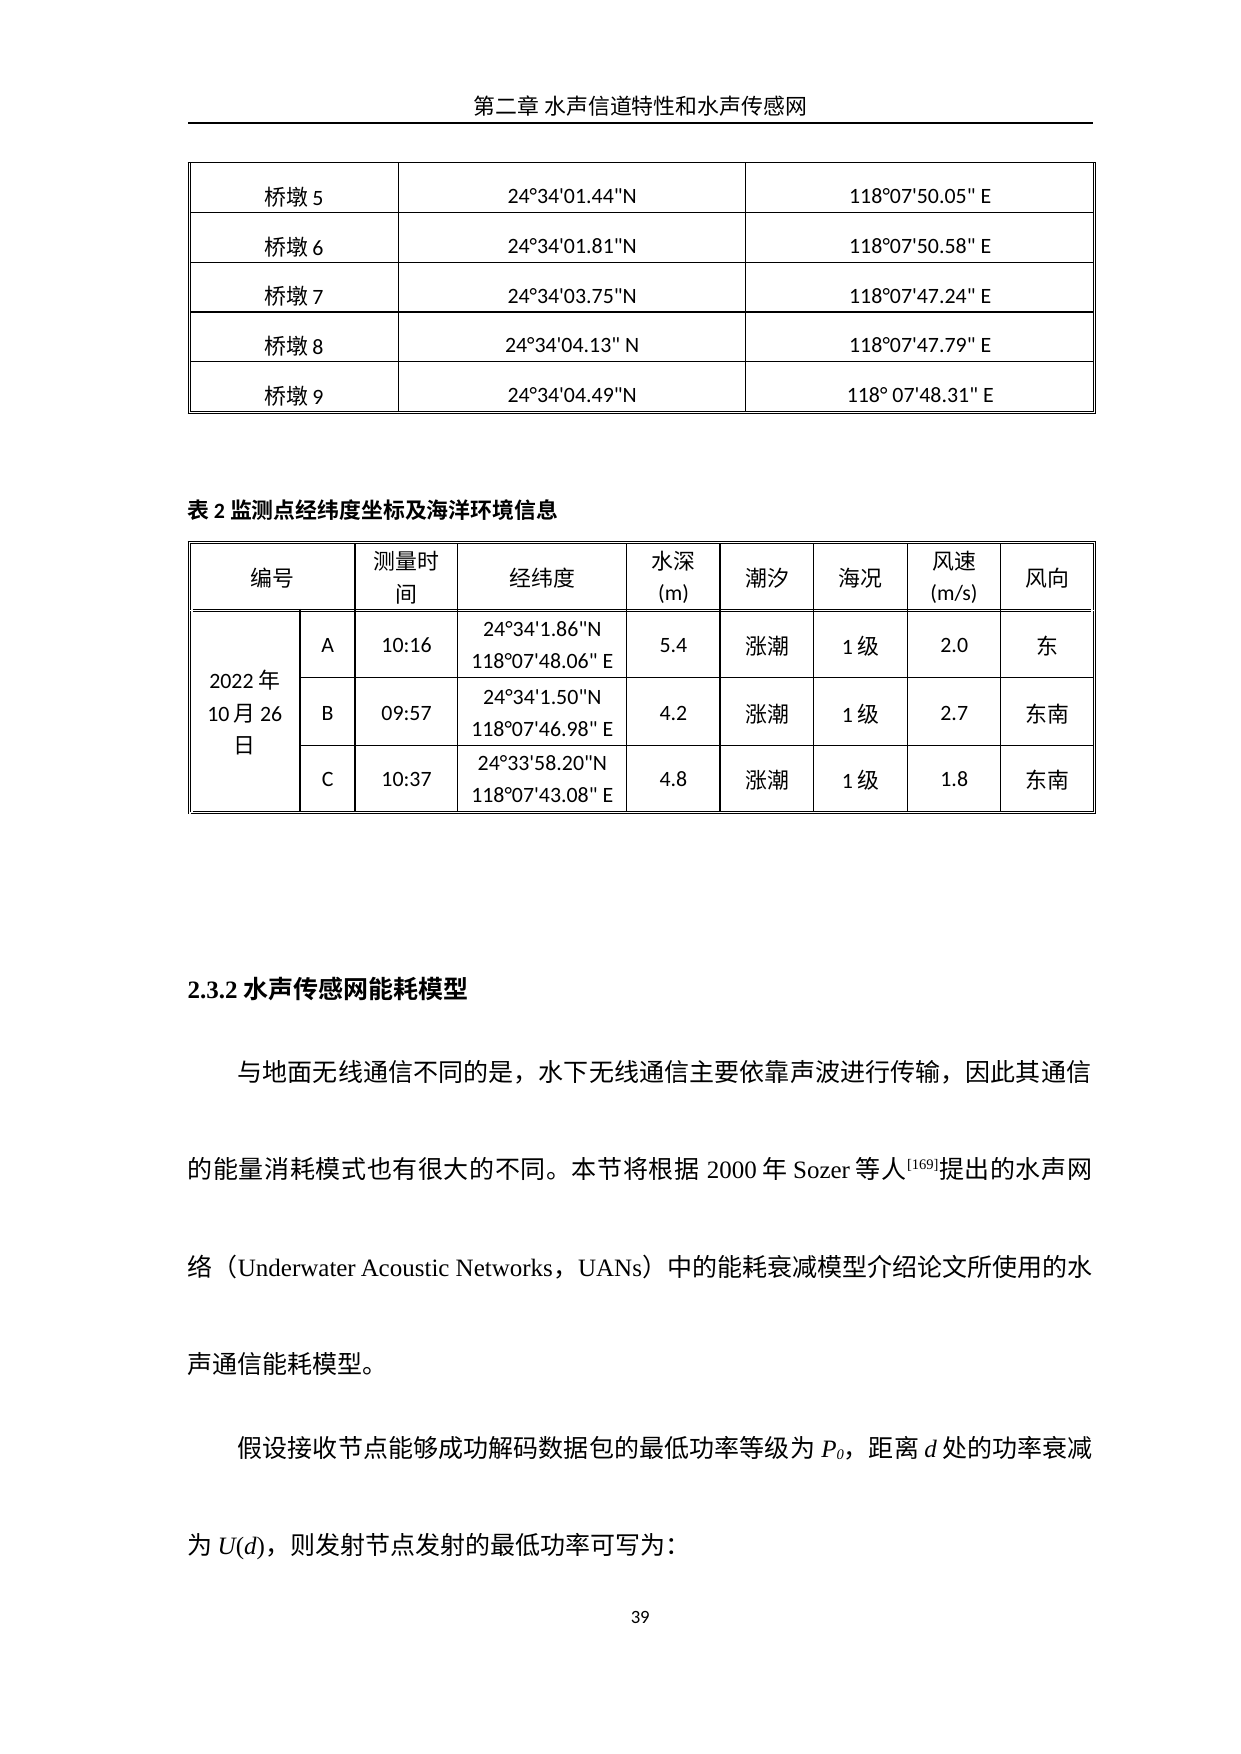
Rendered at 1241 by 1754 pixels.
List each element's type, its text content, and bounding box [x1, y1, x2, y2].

table_header 编号 [191, 544, 354, 609]
table_cell 东 [1001, 609, 1094, 677]
table_cell 24°34'01.44"N [399, 163, 745, 212]
text 与地面无线通信不同的是，水下无线通信主要依靠声波进行传输，因此其通信的能量消耗模式也有很大的不同。本节将根据2000年Sozer等人[125]提出的水声网络（Underwater Acoustic Networks，UANs）中的能耗衰减模型介绍论文所使用的水声通信能耗模型。 [187, 1038, 1093, 1396]
table_cell 2.0 [908, 612, 1000, 677]
table_cell 1.8 [908, 746, 1000, 811]
table_cell 桥墩7 [191, 263, 398, 311]
table_cell 东南 [1001, 746, 1093, 811]
table_cell 118°07'47.79" E [746, 313, 1093, 361]
table_cell 桥墩8 [191, 313, 398, 361]
table_cell B [301, 678, 354, 745]
table_cell A [301, 612, 354, 677]
text 假设接收节点能够成功解码数据包的最低功率等级为P0，距离d处的功率衰减为U(d)，则发射节点发射的最低功率可写为： [187, 1414, 1093, 1576]
text 表2 监测点经纬度坐标及海洋环境信息 [187, 492, 1093, 525]
table_cell 2.7 [908, 678, 1000, 745]
table_cell 10:37 [356, 746, 457, 811]
table_header 经纬度 [458, 544, 626, 609]
table_cell 1级 [814, 678, 907, 745]
table_cell 涨潮 [721, 678, 813, 745]
table_header 风速 (m/s) [908, 544, 1000, 609]
table_cell 5.4 [627, 612, 719, 677]
table_cell 24°34'03.75"N [399, 263, 745, 311]
table_cell 24°33'58.20"N 118°07'43.08" E [458, 746, 626, 811]
table_cell 1级 [814, 612, 907, 677]
table_cell 涨潮 [721, 612, 813, 677]
table_cell 桥墩9 [191, 362, 398, 411]
table_header 海况 [814, 544, 907, 609]
table_header 潮汐 [721, 544, 813, 609]
table_cell 涨潮 [721, 746, 813, 811]
table_cell 桥墩6 [191, 213, 398, 262]
table_header 水深 (m) [627, 544, 719, 609]
table_cell 24°34'1.86"N 118°07'48.06" E [458, 612, 626, 677]
table_cell 东南 [1001, 678, 1093, 745]
table_cell 10:16 [356, 612, 457, 677]
table_cell 118°07'50.05" E [746, 163, 1093, 212]
table_header 测量时间 [356, 544, 457, 609]
table_cell 24°34'04.49"N [399, 362, 745, 411]
table_cell 24°34'01.81"N [399, 213, 745, 262]
table_cell 2022年 10月26日 [189, 609, 299, 811]
table_cell 118°07'50.58" E [746, 213, 1093, 262]
table_cell 桥墩5 [191, 163, 398, 212]
table_cell 118°07'47.24" E [746, 263, 1093, 311]
table_cell 118° 07'48.31" E [746, 362, 1093, 411]
table_header 风向 [1001, 544, 1093, 609]
table_cell 4.2 [627, 678, 719, 745]
table_cell 4.8 [627, 746, 719, 811]
table_cell 24°34'04.13" N [399, 313, 745, 361]
table_cell 09:57 [356, 678, 457, 745]
text 2.3.2 水声传感网能耗模型 [187, 955, 1093, 1020]
table_cell 1级 [814, 746, 907, 811]
table_cell 24°34'1.50"N 118°07'46.98" E [458, 678, 626, 745]
table_cell C [301, 746, 354, 811]
